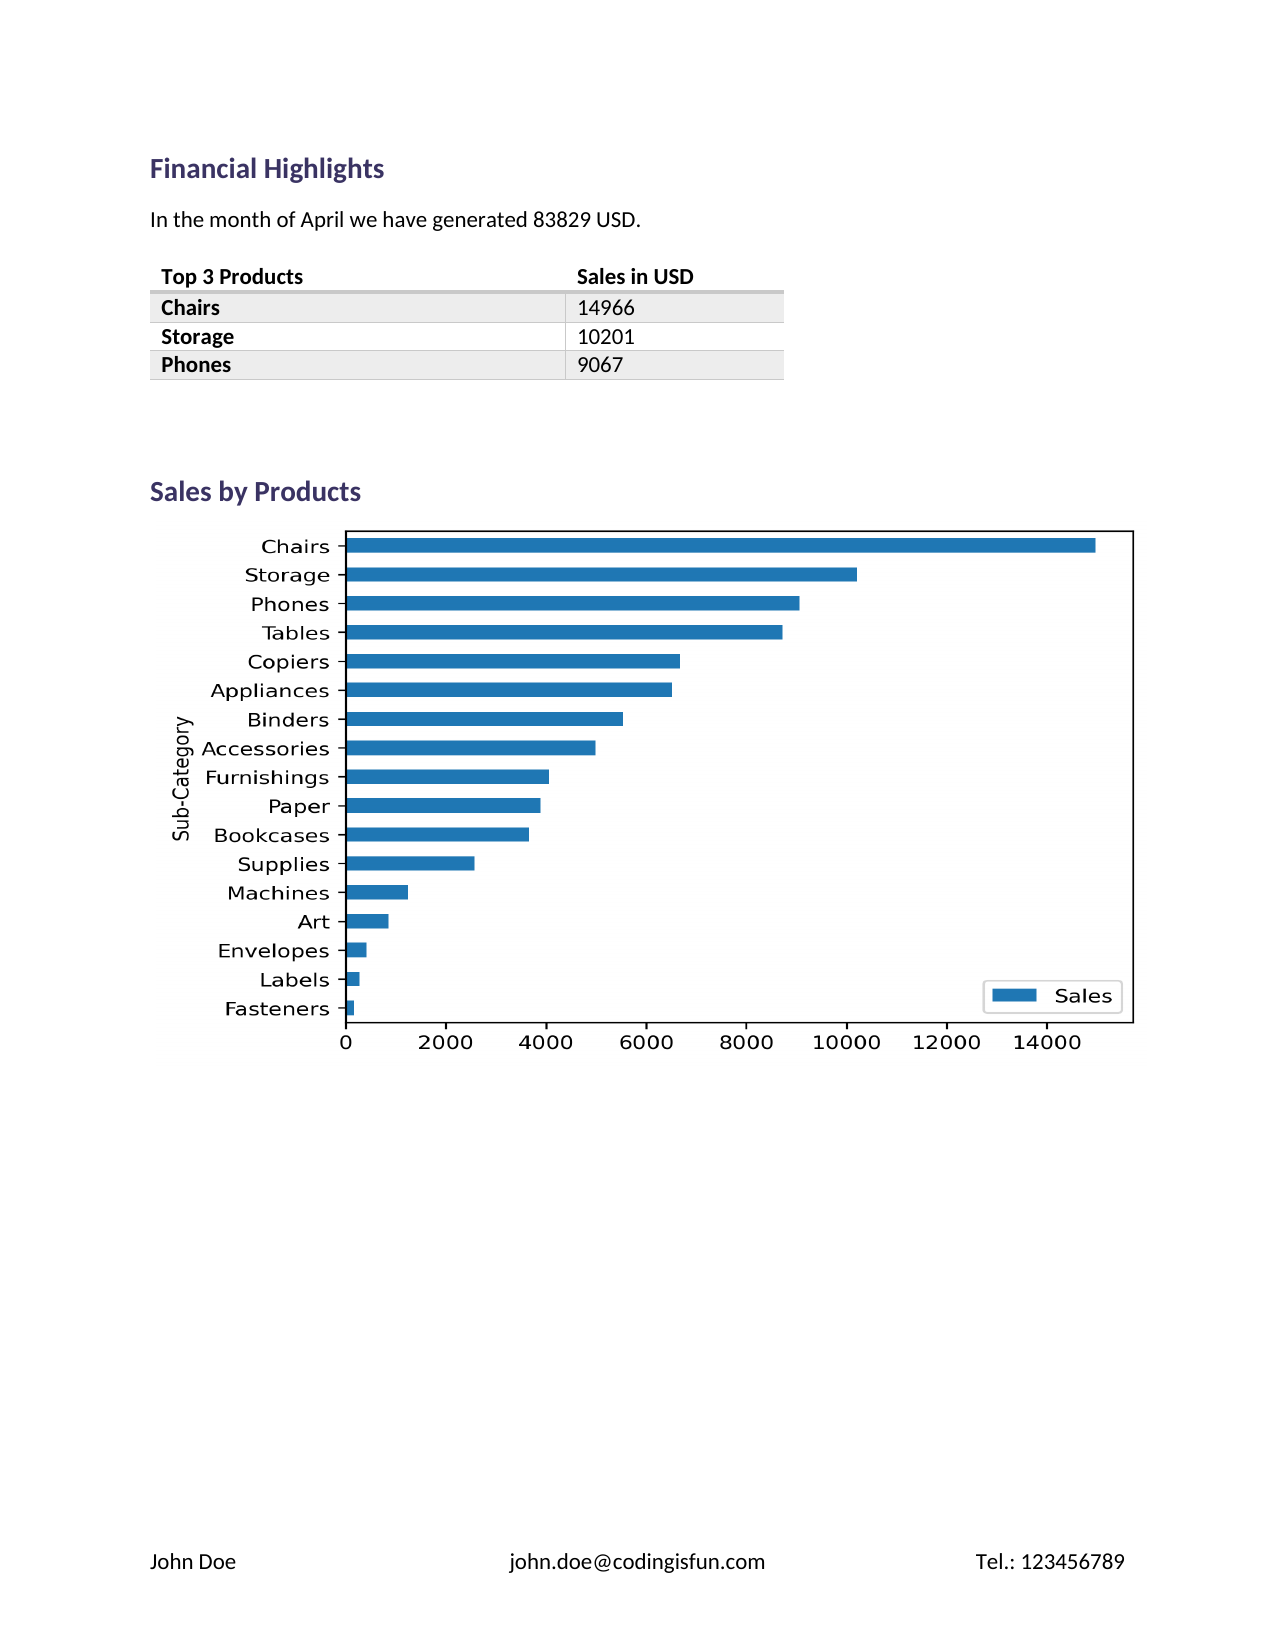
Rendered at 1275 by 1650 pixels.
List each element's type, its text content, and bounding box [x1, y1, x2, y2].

text Financial Highlights [150, 150, 1125, 186]
table_cell Storage [150, 323, 565, 350]
table_header Sales in USD [566, 252, 784, 290]
table_cell 10201 [566, 323, 784, 350]
table_cell Chairs [150, 294, 565, 322]
text Sales by Products [150, 473, 1125, 508]
picture [155, 518, 1148, 1066]
table_header Top 3 Products [150, 252, 566, 290]
table_cell Phones [150, 351, 565, 379]
table_cell 9067 [566, 351, 784, 379]
text In the month of April we have generated 83829 USD. [150, 205, 1125, 233]
table_cell 14966 [566, 294, 784, 322]
